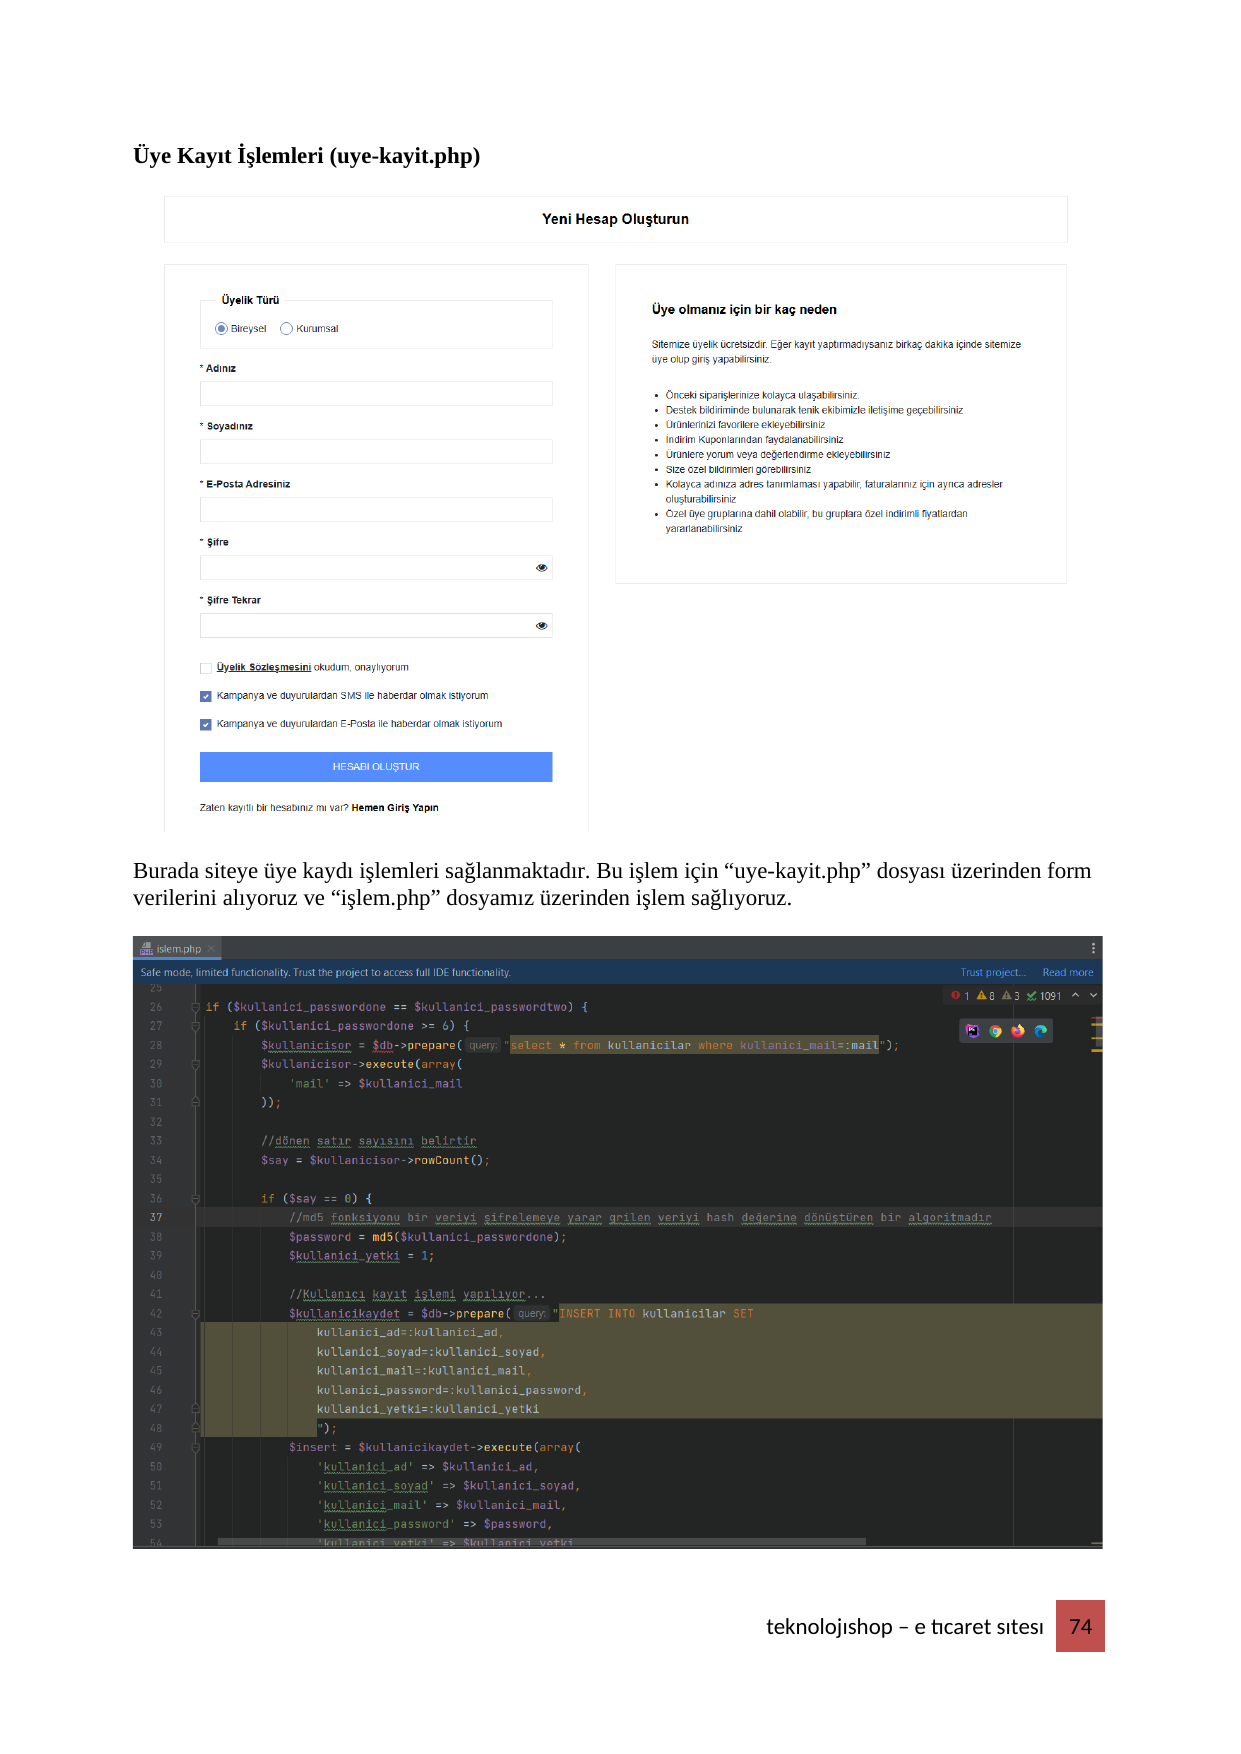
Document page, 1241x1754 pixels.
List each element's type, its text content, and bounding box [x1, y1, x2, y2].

subtitle Üye Kayıt İşlemleri (uye-kayit.php) [133, 142, 1105, 168]
text Burada siteye üye kaydı işlemleri sağlanmaktadır. Bu işlem için “uye-kayit.php” dosyası üzerinden form verilerini alıyoruz ve “işlem.php” dosyamız üzerinden işlem sağlıyoruz. [133, 858, 1105, 910]
picture [132, 936, 1103, 1549]
picture [132, 194, 1103, 832]
